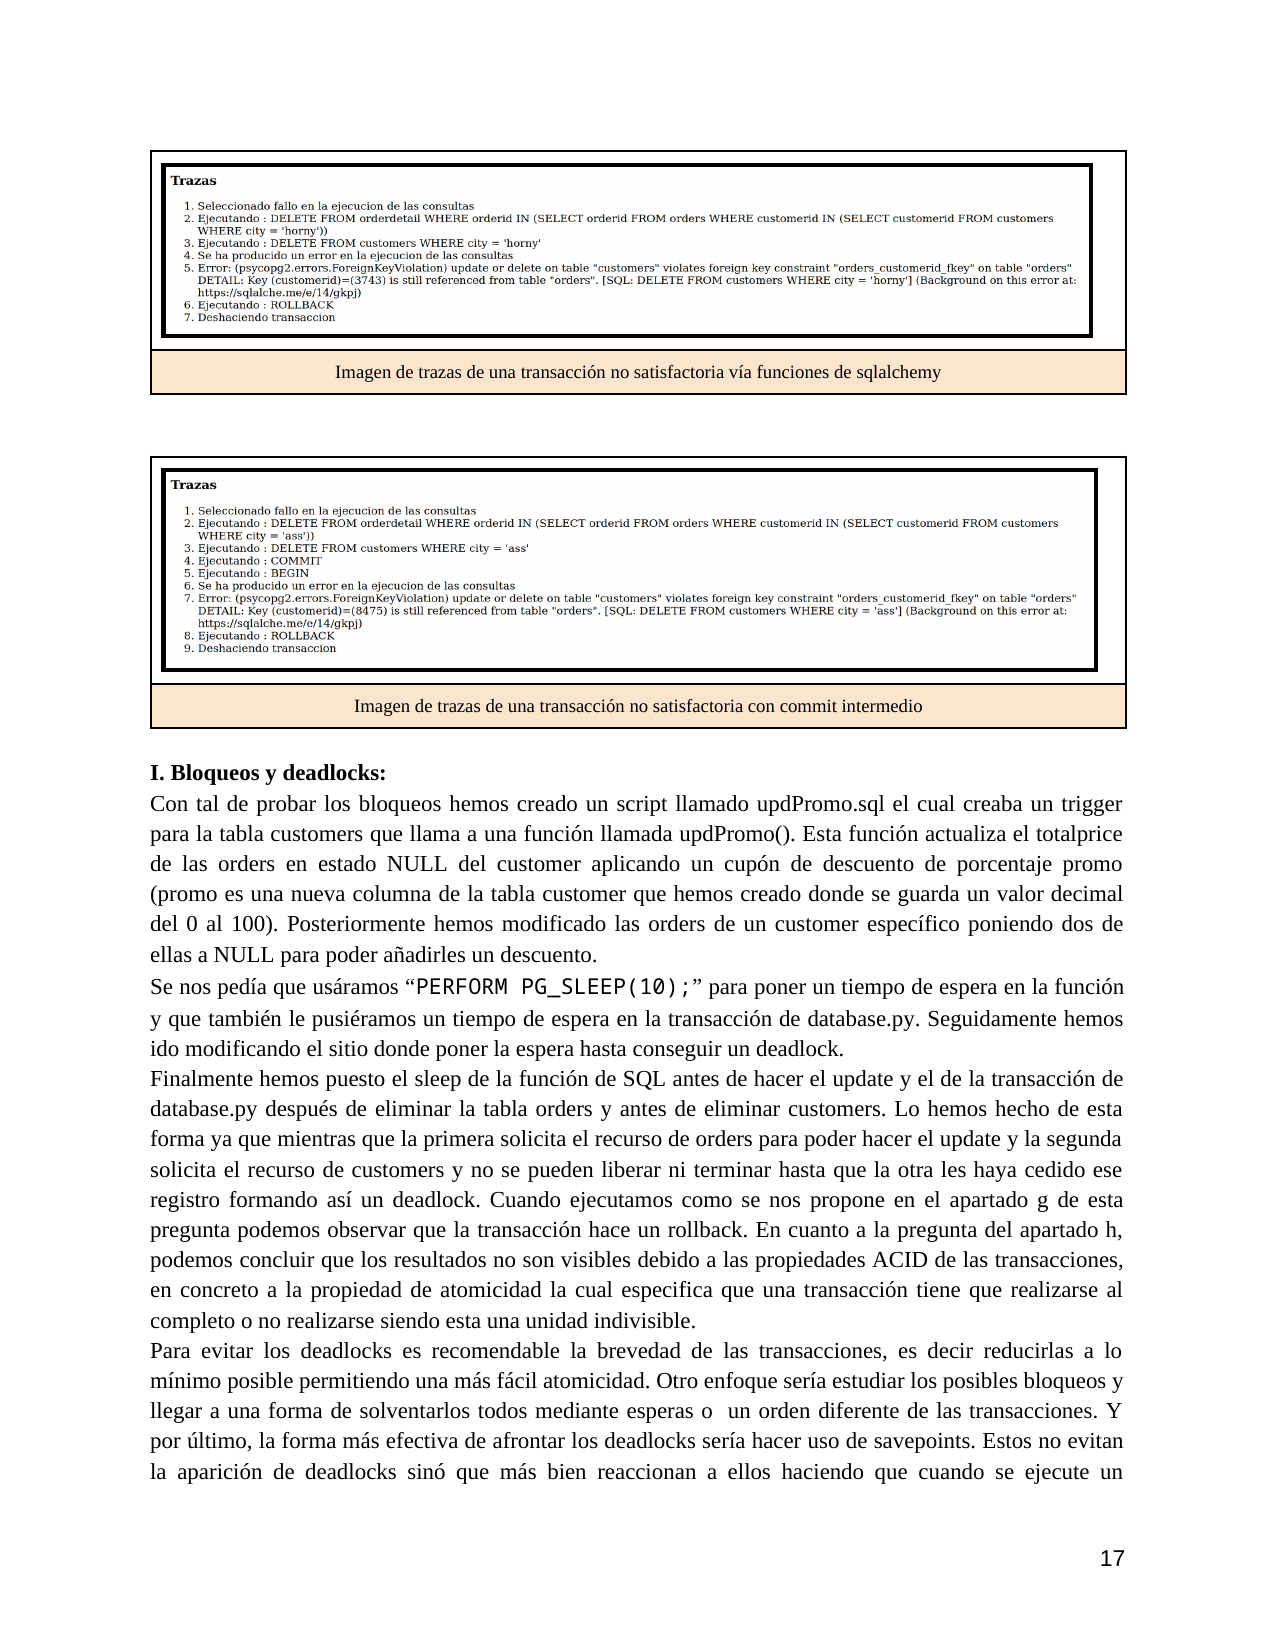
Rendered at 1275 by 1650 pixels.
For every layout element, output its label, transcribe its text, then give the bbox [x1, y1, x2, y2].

text Se nos pedía que usáramos “PERFORM PG_SLEEP(10);” para poner un tiempo de espera en la función y que también le pusiéramos un tiempo de espera en la transacción de database.py. Seguidamente hemos ido modificando el sitio donde poner la espera hasta conseguir un deadlock. [150, 971, 1125, 1061]
picture [166, 472, 1094, 668]
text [150, 1337, 1125, 1484]
text Con tal de probar los bloqueos hemos creado un script llamado updPromo.sql el cual creaba un trigger para la tabla customers que llama a una función llamada updPromo(). Esta función actualiza el totalprice de las orders en estado NULL del customer aplicando un cupón de descuento de porcentaje promo (promo es una nueva columna de la tabla customer que hemos creado donde se guarda un valor decimal del 0 al 100). Posteriormente hemos modificado las orders de un customer específico poniendo dos de ellas a NULL para poder añadirles un descuento. [150, 790, 1125, 967]
table_cell Imagen de trazas de una transacción no satisfactoria vía funciones de sqlalchemy [152, 351, 1125, 393]
table_header [152, 458, 1125, 683]
text Finalmente hemos puesto el sleep de la función de SQL antes de hacer el update y el de la transacción de database.py después de eliminar la tabla orders y antes de eliminar customers. Lo hemos hecho de esta forma ya que mientras que la primera solicita el recurso de orders para poder hacer el update y la segunda solicita el recurso de customers y no se pueden liberar ni terminar hasta que la otra les haya cedido ese registro formando así un deadlock. Cuando ejecutamos como se nos propone en el apartado g de esta pregunta podemos observar que la transacción hace un rollback. En cuanto a la pregunta del apartado h, podemos concluir que los resultados no son visibles debido a las propiedades ACID de las transacciones, en concreto a la propiedad de atomicidad la cual especifica que una transacción tiene que realizarse al completo o no realizarse siendo esta una unidad indivisible. [150, 1065, 1125, 1333]
table_header [152, 152, 1125, 349]
picture [166, 167, 1089, 334]
table_cell Imagen de trazas de una transacción no satisfactoria con commit intermedio [152, 685, 1125, 727]
text I. Bloqueos y deadlocks: [150, 759, 1125, 786]
